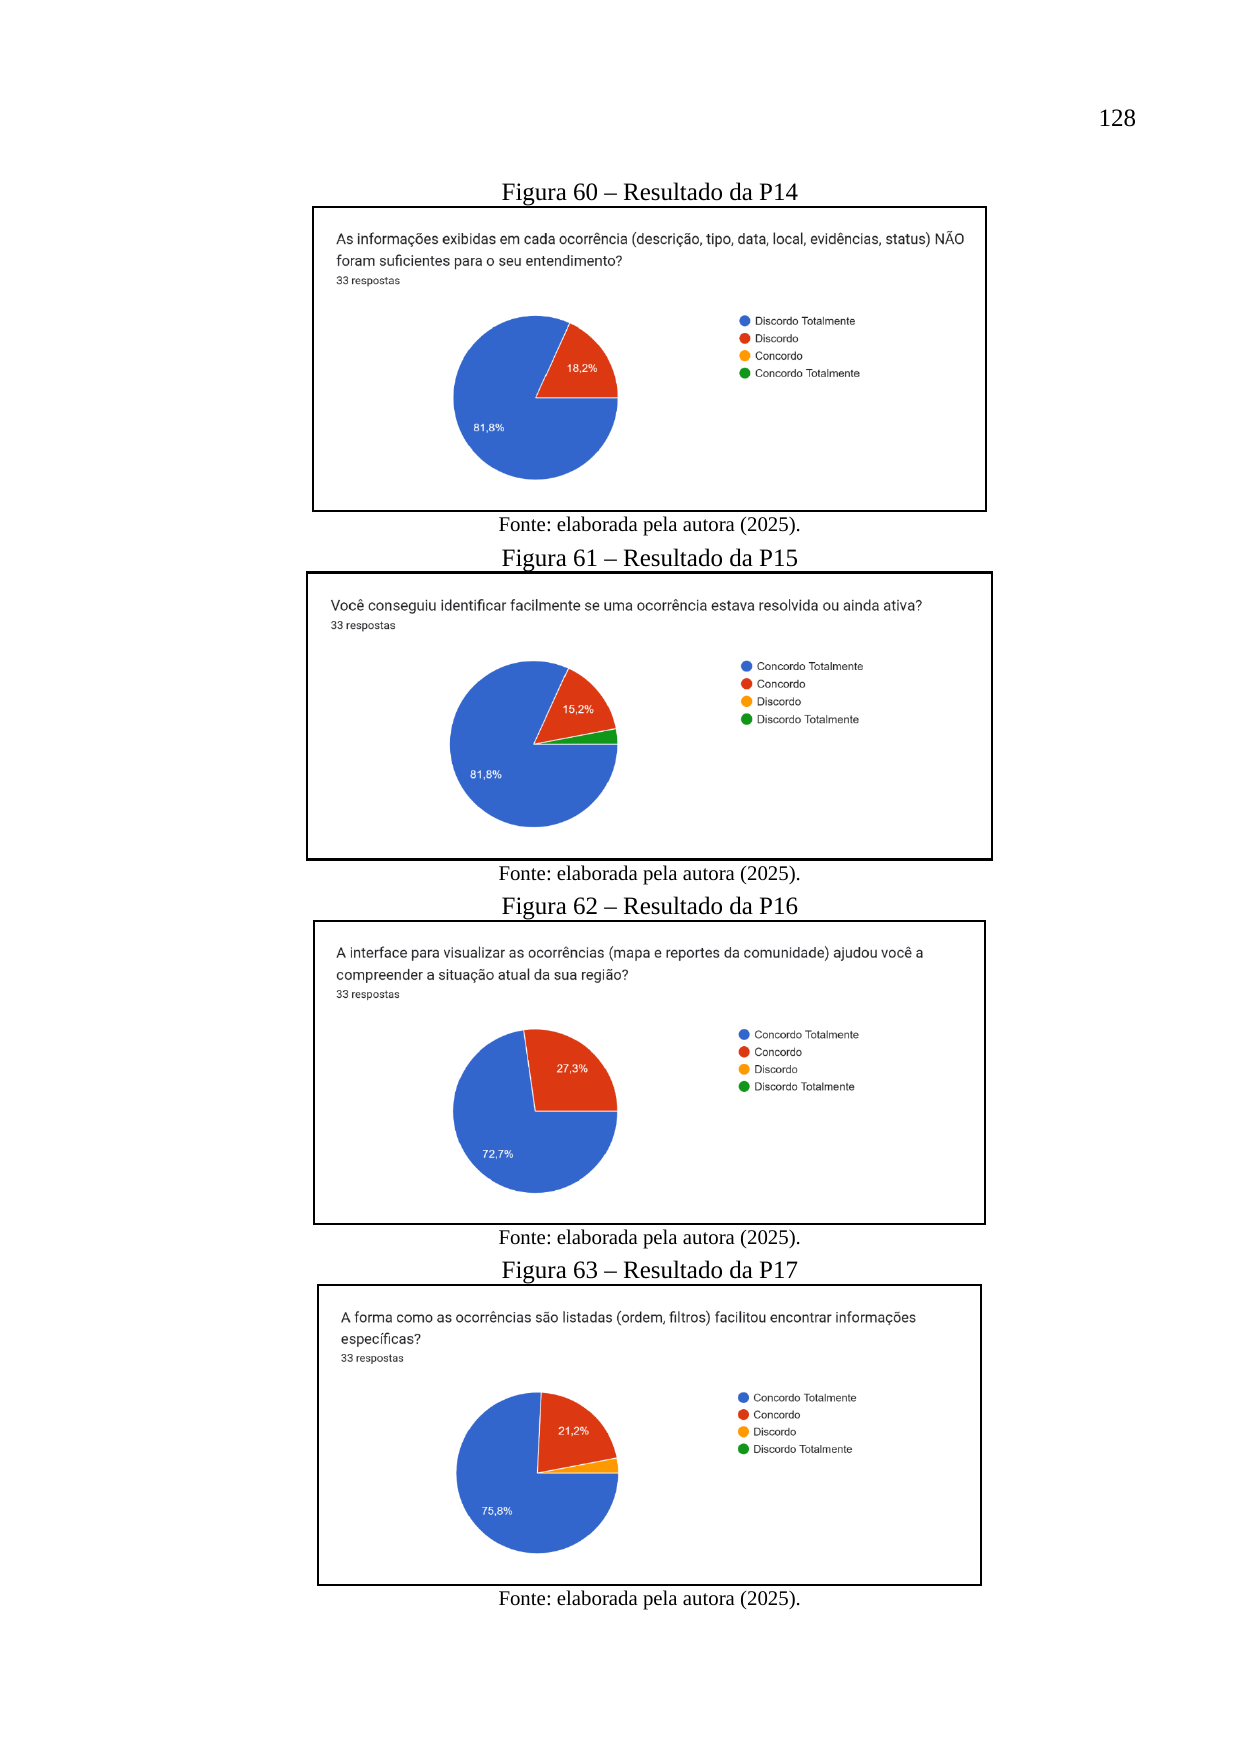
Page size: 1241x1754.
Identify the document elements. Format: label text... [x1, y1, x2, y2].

text Fonte: elaborada pela autora (2025). [177, 512, 1122, 536]
text Fonte: elaborada pela autora (2025). [177, 1586, 1122, 1610]
picture [315, 922, 984, 1223]
picture [308, 574, 991, 858]
text Fonte: elaborada pela autora (2025). [177, 861, 1122, 885]
picture [319, 1286, 980, 1584]
picture [314, 208, 985, 510]
text Fonte: elaborada pela autora (2025). [177, 1225, 1122, 1249]
